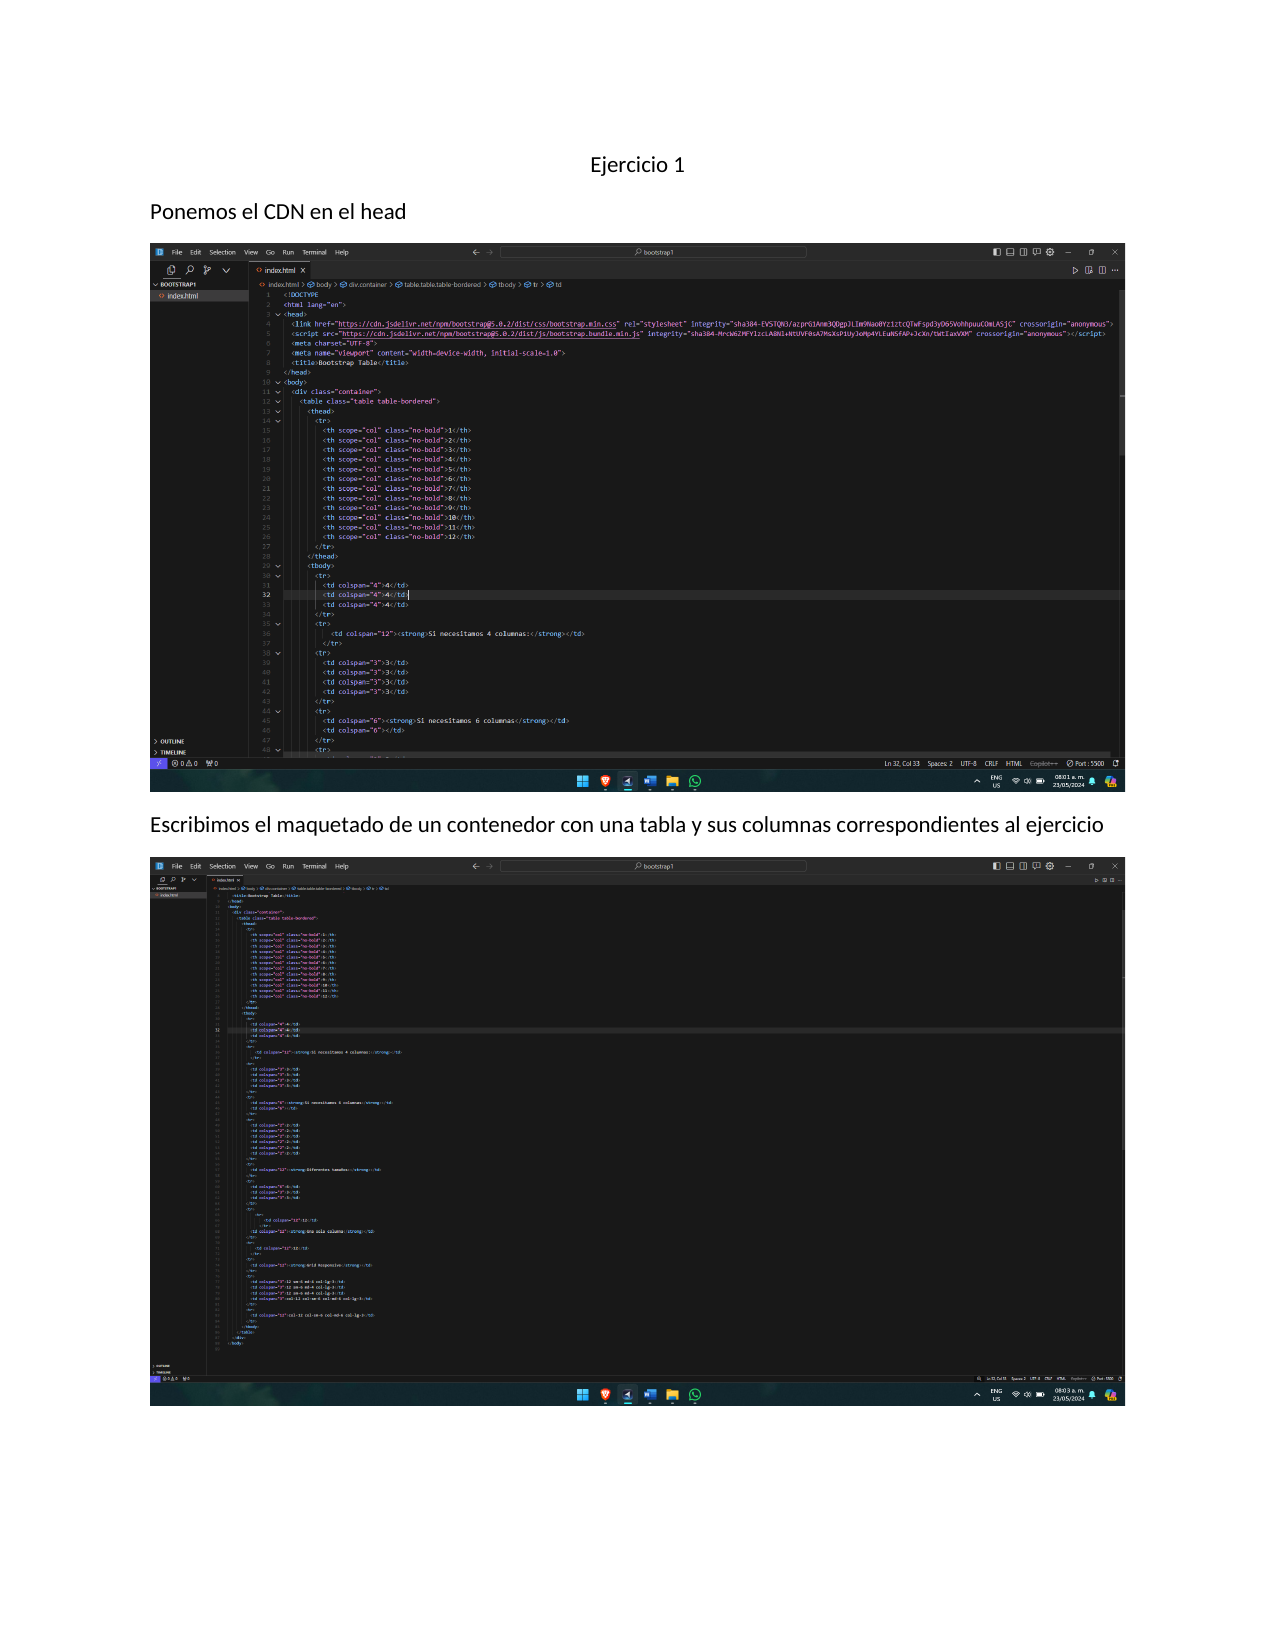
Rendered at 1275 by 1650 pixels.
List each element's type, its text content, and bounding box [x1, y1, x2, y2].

picture [150, 243, 1125, 792]
picture [150, 857, 1125, 1406]
text Ponemos el CDN en el head [150, 197, 1125, 225]
text Escribimos el maquetado de un contenedor con una tabla y sus columnas correspondientes al ejercicio [150, 810, 1125, 838]
text Ejercicio 1 [150, 150, 1125, 178]
